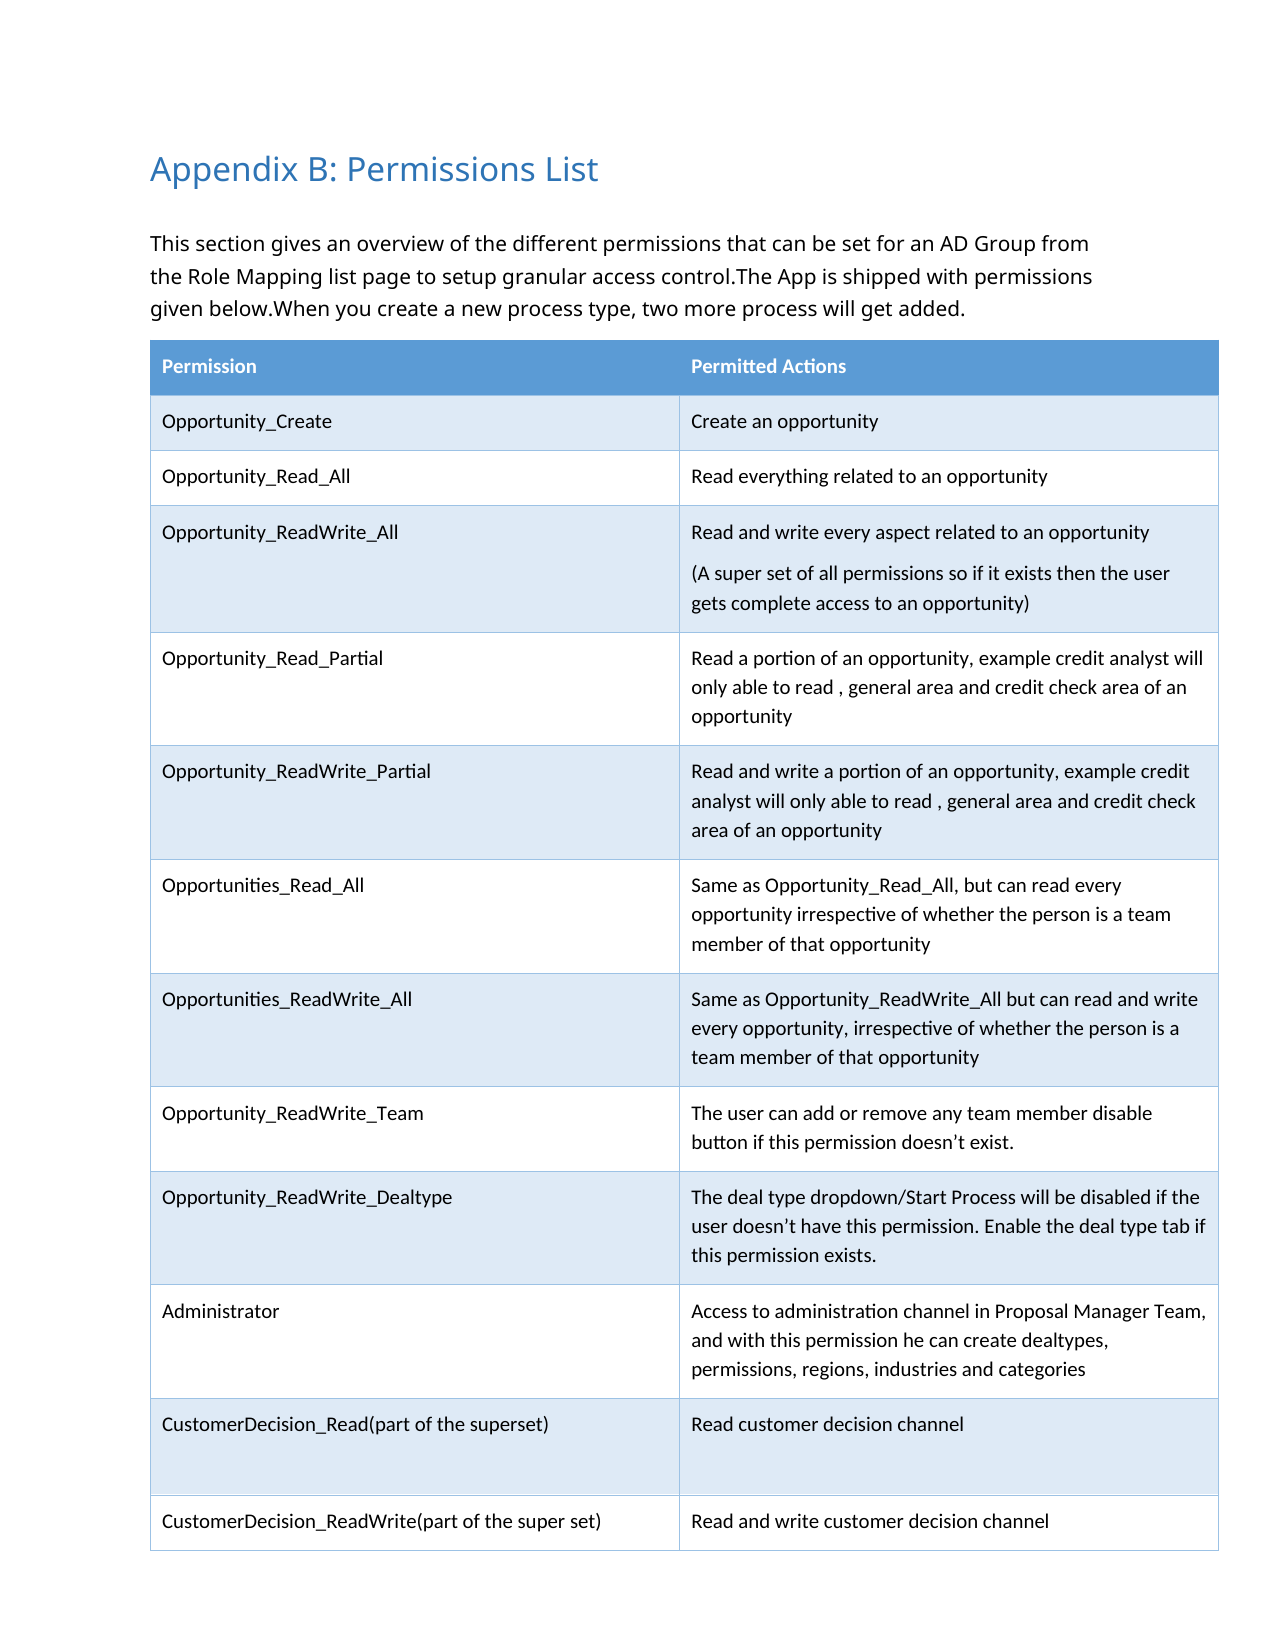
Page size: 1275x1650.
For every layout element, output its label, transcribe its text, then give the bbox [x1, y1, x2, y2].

table_cell Create an opportunity [680, 396, 1218, 450]
table_cell Opportunities_Read_All [151, 860, 679, 972]
table_cell Read a portion of an opportunity, example credit analyst will only able to read , general area and credit check area of an opportunity [680, 633, 1218, 745]
table_header Permitted Actions [680, 341, 1218, 395]
table_cell Opportunity_ReadWrite_Team [151, 1087, 679, 1171]
table_header Permission [151, 341, 679, 395]
table_cell Opportunity_Read_Partial [151, 633, 679, 745]
table_cell Same as Opportunity_Read_All, but can read every opportunity irrespective of whether the person is a team member of that opportunity [680, 860, 1218, 972]
table_cell Opportunity_Read_All [151, 451, 679, 505]
table_cell Opportunity_Create [151, 396, 679, 450]
table_cell Access to administration channel in Proposal Manager Team, and with this permission he can create dealtypes, permissions, regions, industries and categories [680, 1285, 1218, 1398]
table_cell The deal type dropdown/Start Process will be disabled if the user doesn’t have this permission. Enable the deal type tab if this permission exists. [680, 1172, 1218, 1284]
table_cell Read everything related to an opportunity [680, 451, 1218, 505]
table_cell Opportunities_ReadWrite_All [151, 974, 679, 1086]
table_cell Opportunity_ReadWrite_Dealtype [151, 1172, 679, 1284]
table_cell Opportunity_ReadWrite_All [151, 506, 679, 632]
table_cell Read customer decision channel [680, 1399, 1218, 1494]
table_cell Same as Opportunity_ReadWrite_All but can read and write every opportunity, irrespective of whether the person is a team member of that opportunity [680, 974, 1218, 1086]
table_cell Opportunity_ReadWrite_Partial [151, 746, 679, 859]
table_cell Read and write a portion of an opportunity, example credit analyst will only able to read , general area and credit check area of an opportunity [680, 746, 1218, 859]
table_cell CustomerDecision_Read(part of the superset) [151, 1399, 679, 1494]
table_cell Administrator [151, 1285, 679, 1398]
table_cell Read and write customer decision channel [680, 1496, 1218, 1550]
table_cell Read and write every aspect related to an opportunity (A super set of all permissions so if it exists then the user gets complete access to an opportunity) [680, 506, 1218, 632]
table_cell The user can add or remove any team member disable button if this permission doesn’t exist. [680, 1087, 1218, 1171]
table_cell CustomerDecision_ReadWrite(part of the super set) [151, 1496, 679, 1550]
text This section gives an overview of the different permissions that can be set for an AD Group from the Role Mapping list page to setup granular access control.The App is shipped with permissions given below.When you create a new process type, two more process will get added. [150, 229, 1125, 323]
subtitle Appendix B: Permissions List [150, 146, 1125, 192]
